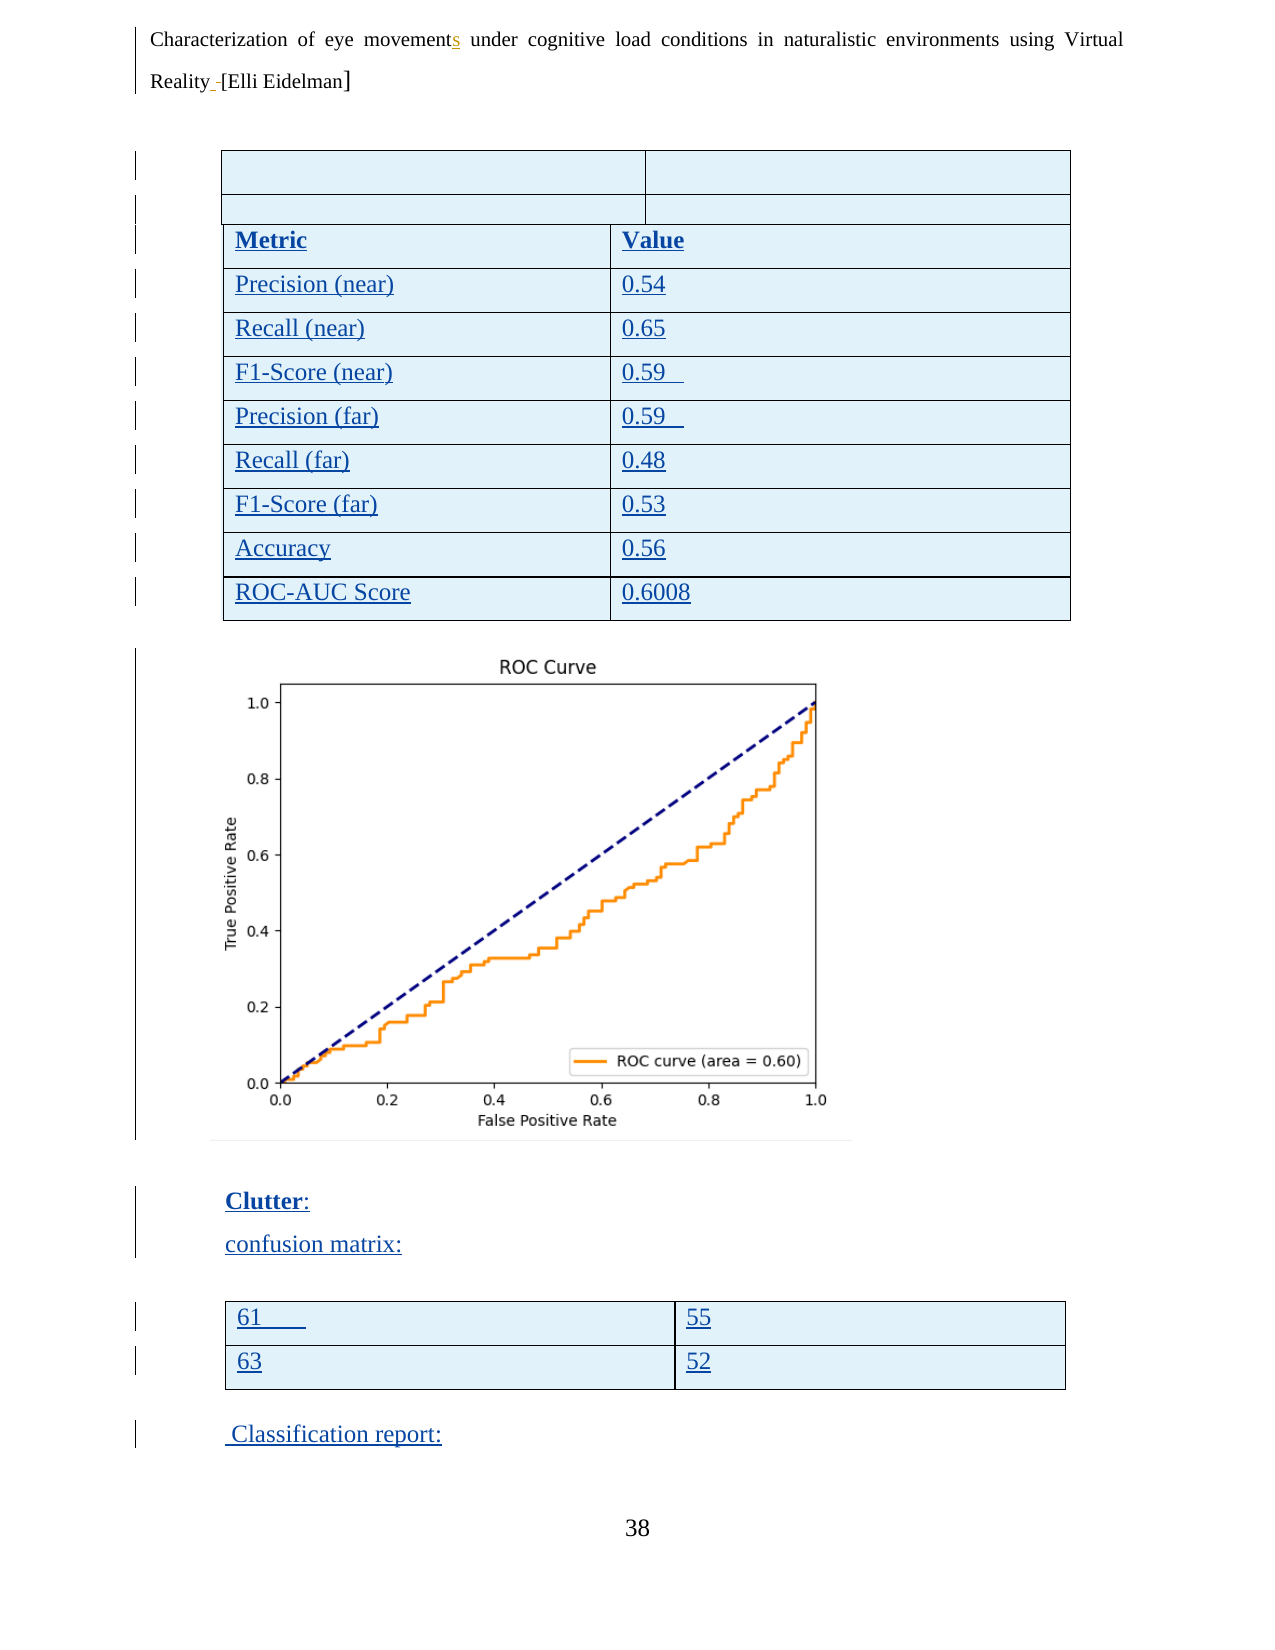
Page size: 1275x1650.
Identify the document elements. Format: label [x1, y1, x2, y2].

picture [210, 648, 852, 1141]
